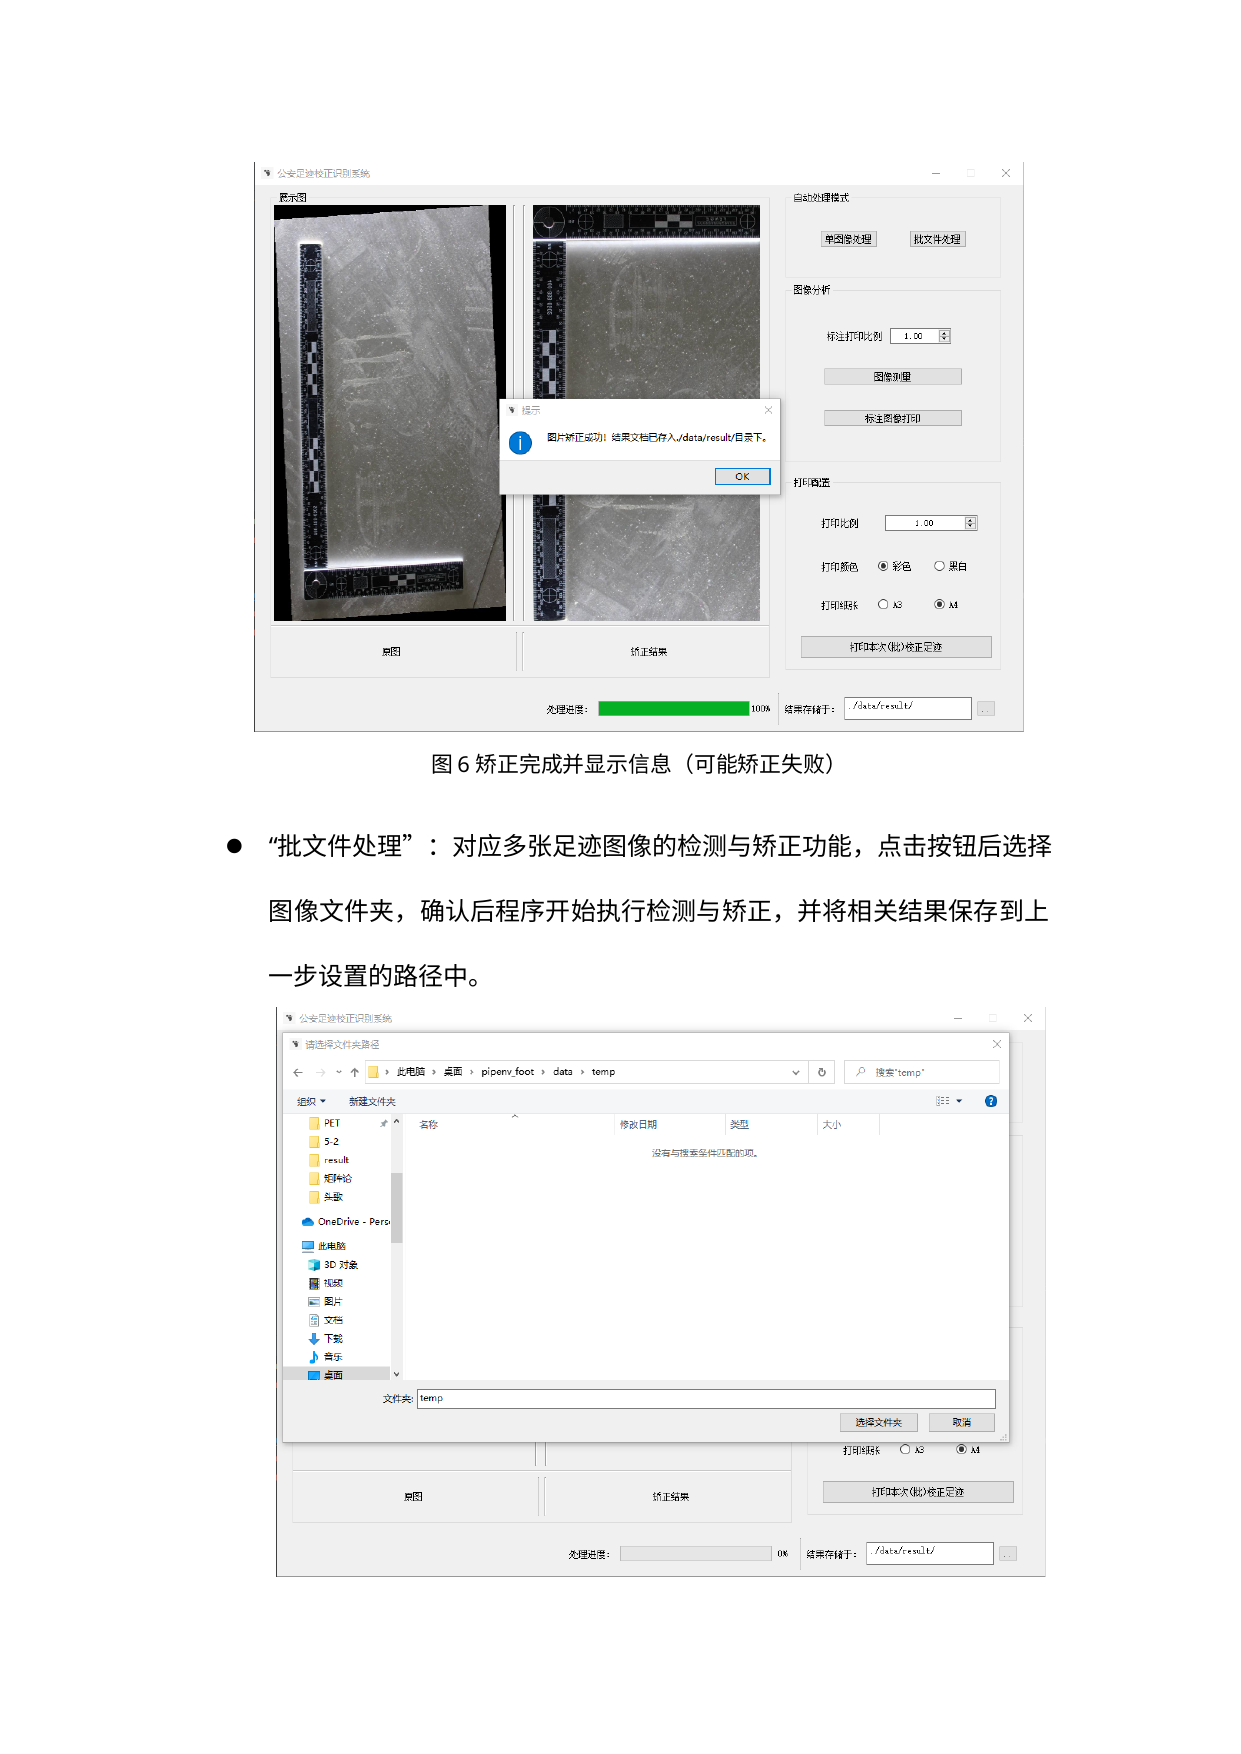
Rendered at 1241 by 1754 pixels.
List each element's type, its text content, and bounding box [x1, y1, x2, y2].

picture [276, 1007, 1046, 1577]
text 图6 矫正完成并显示信息（可能矫正失败） [225, 747, 1053, 779]
list “批文件处理”：对应多张足迹图像的检测与矫正功能，点击按钮后选择图像文件夹，确认后程序开始执行检测与矫正，并将相关结果保存到上一步设置的路径中。 [225, 812, 1053, 1007]
picture [254, 162, 1024, 732]
